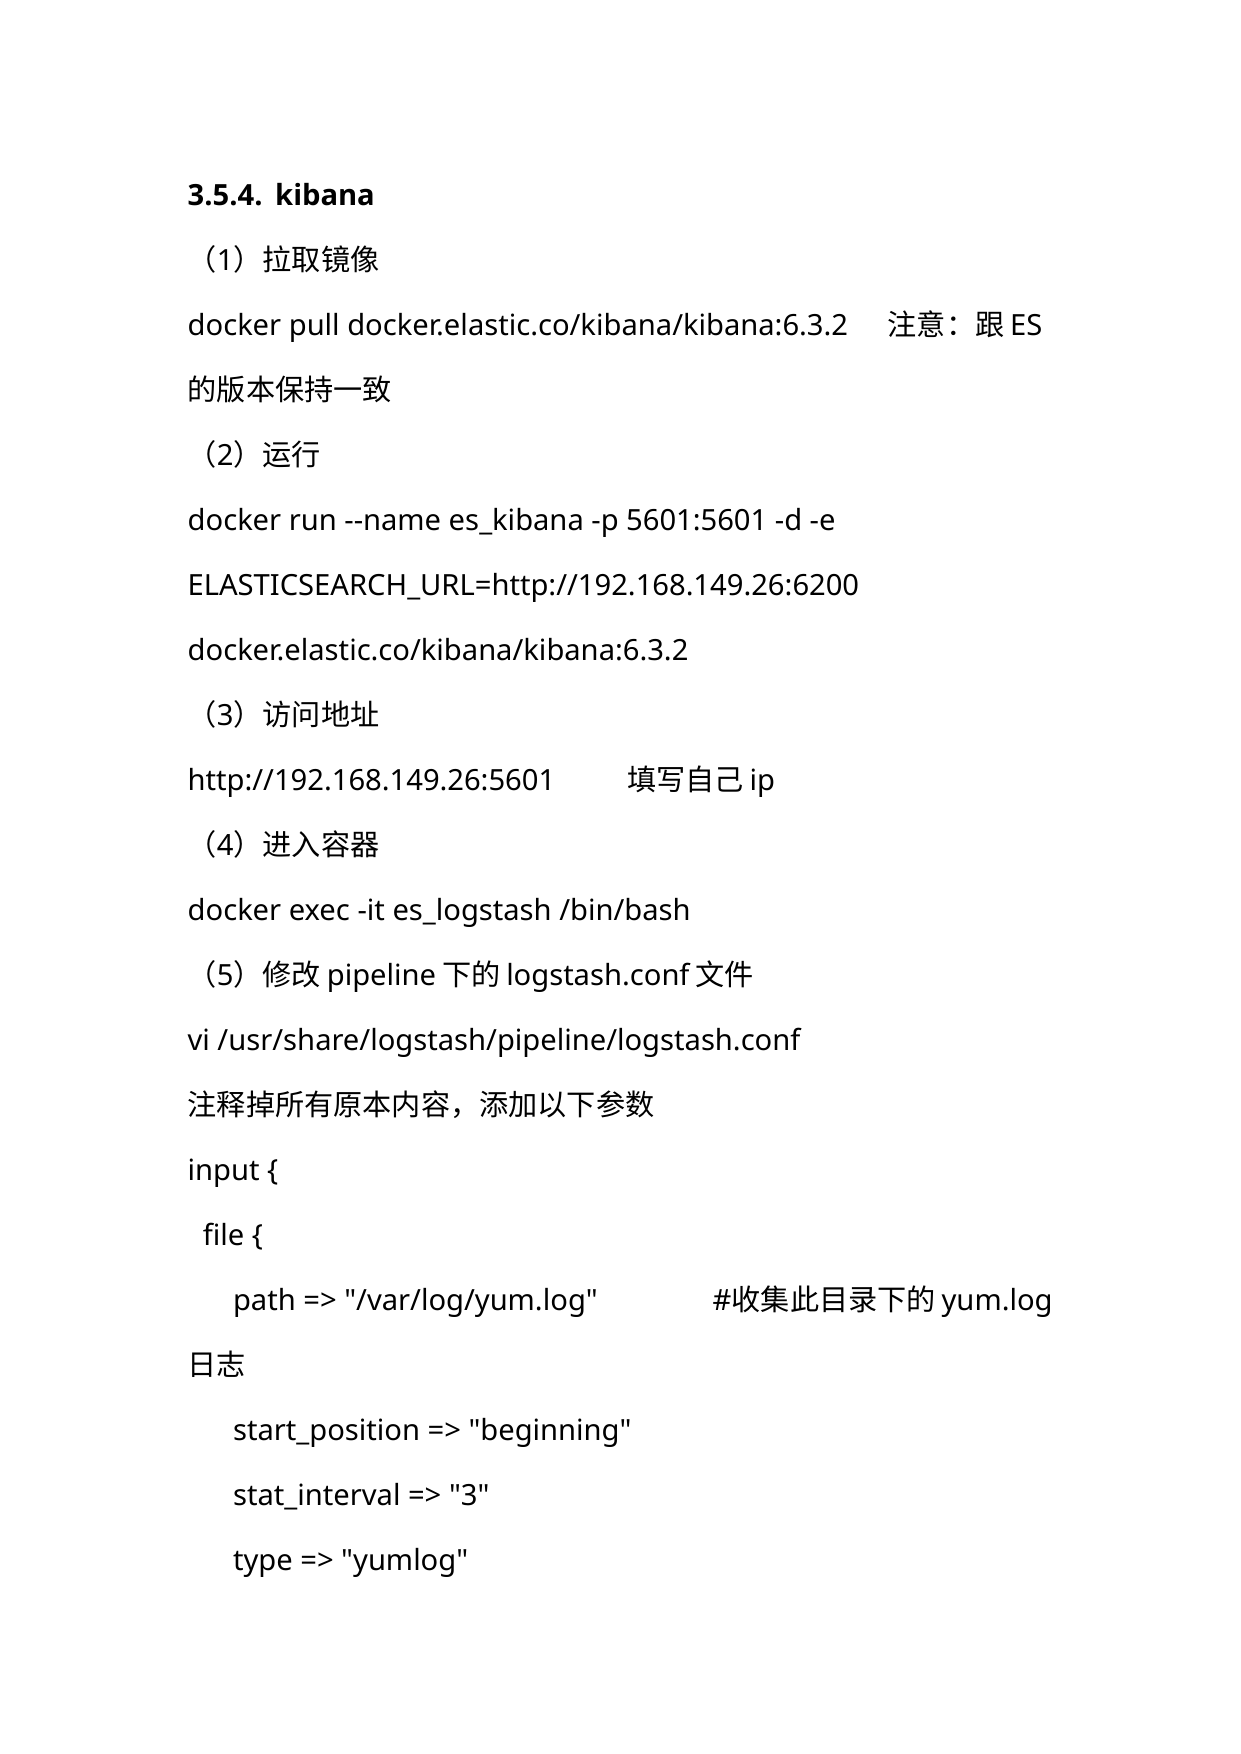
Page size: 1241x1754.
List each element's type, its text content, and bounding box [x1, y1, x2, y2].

text （1）拉取镜像 [187, 227, 1053, 292]
text （4）进入容器 [187, 812, 1053, 877]
text file { [187, 1202, 1053, 1267]
text start_position => "beginning" [187, 1397, 1053, 1462]
text 注释掉所有原本内容，添加以下参数 [187, 1072, 1053, 1137]
text docker run --name es_kibana -p 5601:5601 -d -e ELASTICSEARCH_URL=http://192.168.149.26:6200 docker.elastic.co/kibana/kibana:6.3.2 [187, 487, 1053, 682]
text input { [187, 1137, 1053, 1202]
text docker exec -it es_logstash /bin/bash [187, 877, 1053, 942]
text （2）运行 [187, 422, 1053, 487]
text http://192.168.149.26:5601 填写自己ip [187, 747, 1053, 812]
text vi /usr/share/logstash/pipeline/logstash.conf [187, 1007, 1053, 1072]
subtitle kibana [187, 162, 1053, 227]
text type => "yumlog" [187, 1527, 1053, 1592]
text path => "/var/log/yum.log" #收集此目录下的yum.log日志 [187, 1267, 1053, 1397]
text （5）修改pipeline下的logstash.conf文件 [187, 942, 1053, 1007]
text stat_interval => "3" [187, 1462, 1053, 1527]
text （3）访问地址 [187, 682, 1053, 747]
text docker pull docker.elastic.co/kibana/kibana:6.3.2 注意：跟ES的版本保持一致 [187, 292, 1053, 422]
